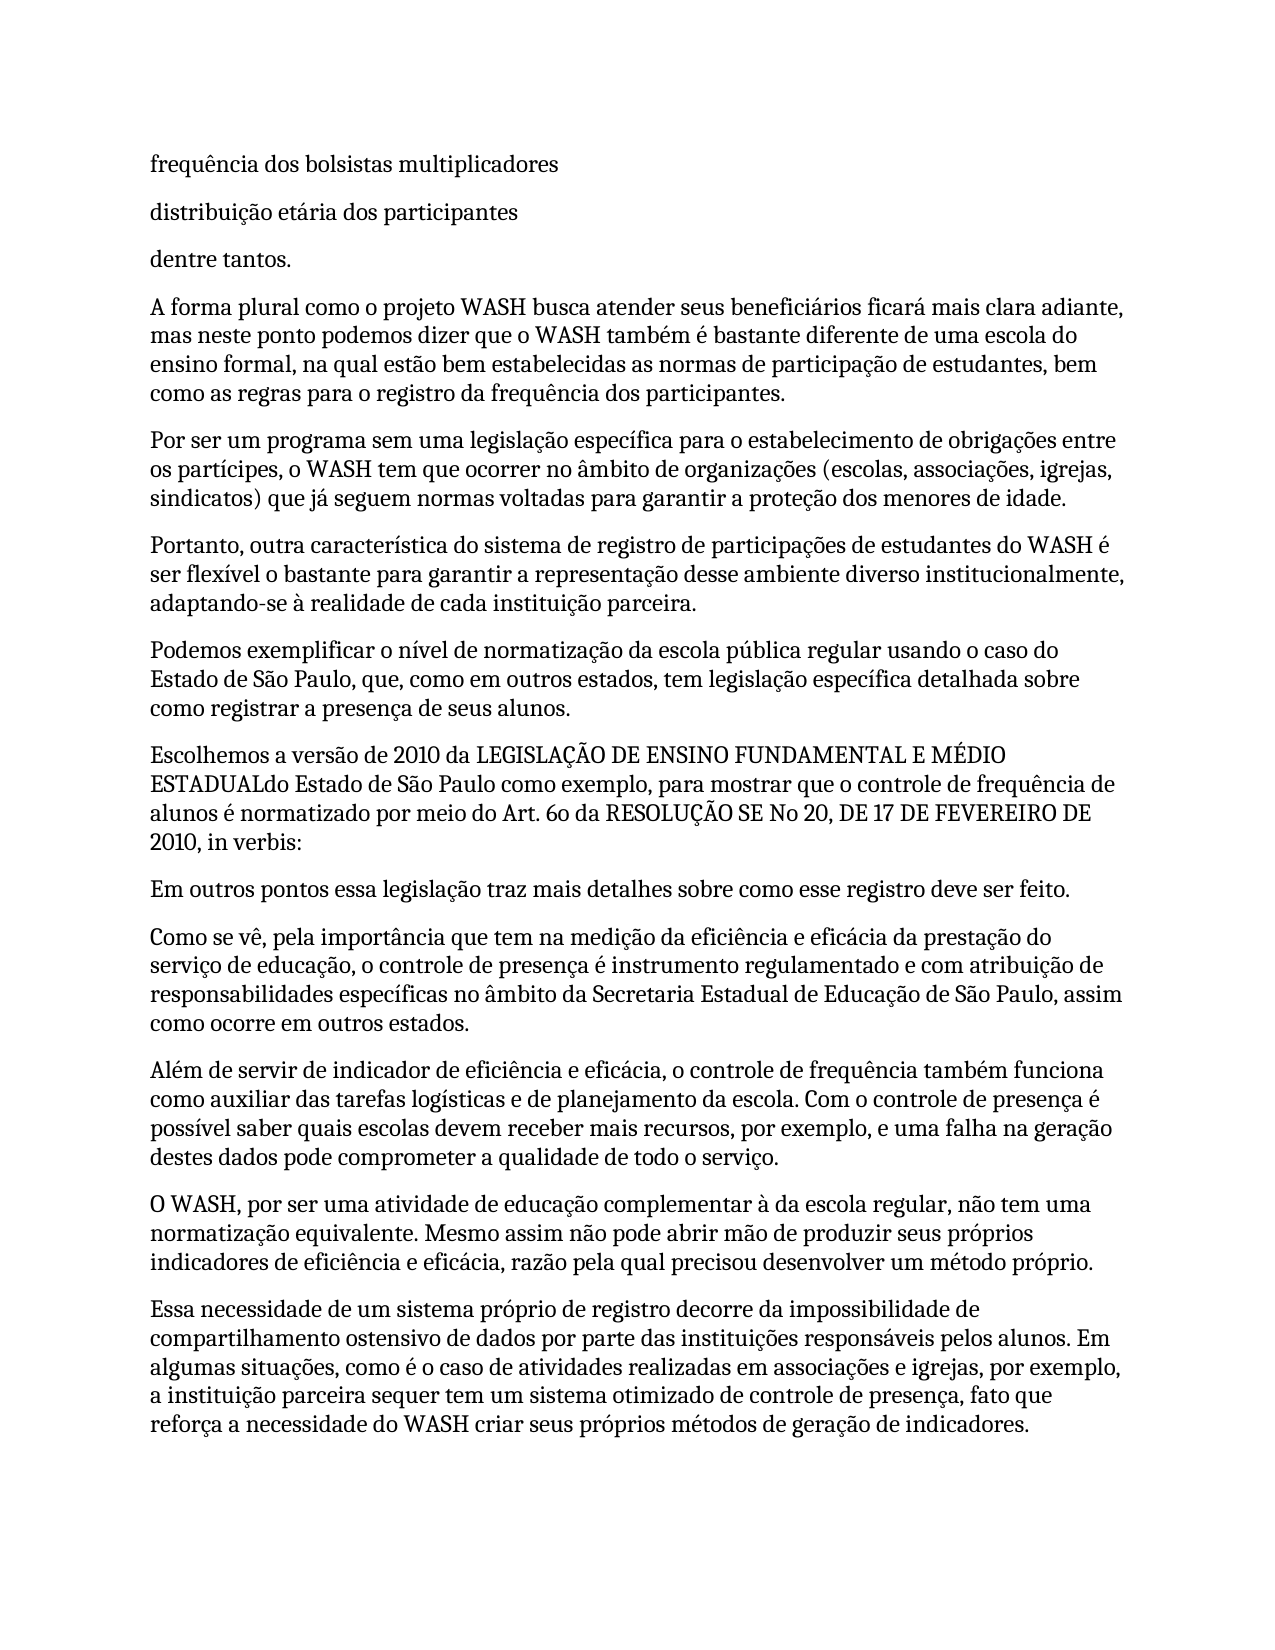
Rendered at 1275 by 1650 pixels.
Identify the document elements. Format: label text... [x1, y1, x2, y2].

text dentre tantos. [150, 245, 1125, 274]
text A forma plural como o projeto WASH busca atender seus beneficiários ficará mais clara adiante, mas neste ponto podemos dizer que o WASH também é bastante diferente de uma escola do ensino formal, na qual estão bem estabelecidas as normas de participação de estudantes, bem como as regras para o registro da frequência dos participantes. [150, 292, 1125, 407]
text distribuição etária dos participantes [150, 197, 1125, 226]
text O WASH, por ser uma atividade de educação complementar à da escola regular, não tem uma normatização equivalente. Mesmo assim não pode abrir mão de produzir seus próprios indicadores de eficiência e eficácia, razão pela qual precisou desenvolver um método próprio. [150, 1190, 1125, 1276]
text Podemos exemplificar o nível de normatização da escola pública regular usando o caso do Estado de São Paulo, que, como em outros estados, tem legislação específica detalhada sobre como registrar a presença de seus alunos. [150, 636, 1125, 722]
text Portanto, outra característica do sistema de registro de participações de estudantes do WASH é ser flexível o bastante para garantir a representação desse ambiente diverso institucionalmente, adaptando-se à realidade de cada instituição parceira. [150, 531, 1125, 617]
text Escolhemos a versão de 2010 da LEGISLAÇÃO DE ENSINO FUNDAMENTAL E MÉDIO ESTADUALdo Estado de São Paulo como exemplo, para mostrar que o controle de frequência de alunos é normatizado por meio do Art. 6o da RESOLUÇÃO SE No 20, DE 17 DE FEVEREIRO DE 2010, in verbis: [150, 741, 1125, 856]
text Em outros pontos essa legislação traz mais detalhes sobre como esse registro deve ser feito. [150, 875, 1125, 904]
text Por ser um programa sem uma legislação específica para o estabelecimento de obrigações entre os partícipes, o WASH tem que ocorrer no âmbito de organizações (escolas, associações, igrejas, sindicatos) que já seguem normas voltadas para garantir a proteção dos menores de idade. [150, 426, 1125, 512]
text Como se vê, pela importância que tem na medição da eficiência e eficácia da prestação do serviço de educação, o controle de presença é instrumento regulamentado e com atribuição de responsabilidades específicas no âmbito da Secretaria Estadual de Educação de São Paulo, assim como ocorre em outros estados. [150, 922, 1125, 1037]
text Essa necessidade de um sistema próprio de registro decorre da impossibilidade de compartilhamento ostensivo de dados por parte das instituições responsáveis pelos alunos. Em algumas situações, como é o caso de atividades realizadas em associações e igrejas, por exemplo, a instituição parceira sequer tem um sistema otimizado de controle de presença, fato que reforça a necessidade do WASH criar seus próprios métodos de geração de indicadores. [150, 1295, 1125, 1439]
text Além de servir de indicador de eficiência e eficácia, o controle de frequência também funciona como auxiliar das tarefas logísticas e de planejamento da escola. Com o controle de presença é possível saber quais escolas devem receber mais recursos, por exemplo, e uma falha na geração destes dados pode comprometer a qualidade de todo o serviço. [150, 1056, 1125, 1171]
text frequência dos bolsistas multiplicadores [150, 150, 1125, 179]
